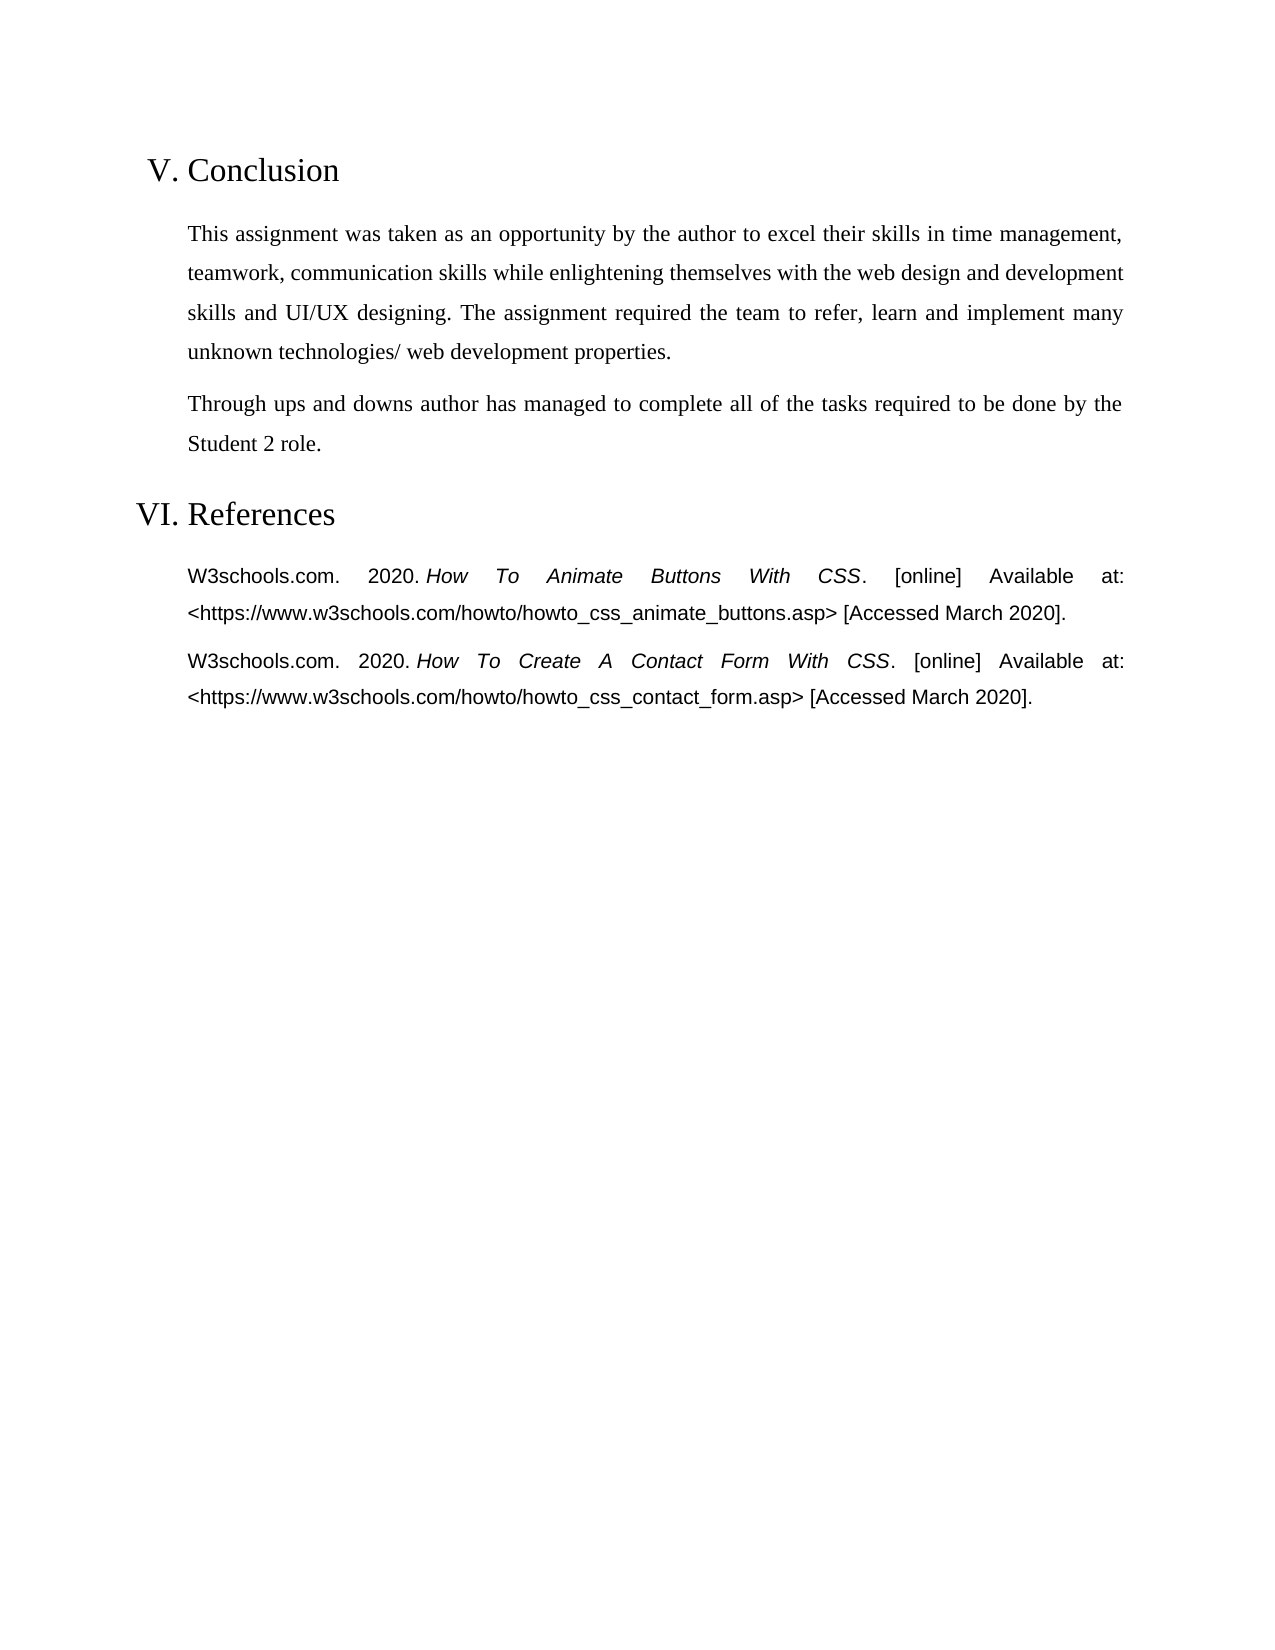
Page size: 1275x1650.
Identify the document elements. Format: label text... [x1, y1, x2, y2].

text This assignment was taken as an opportunity by the author to excel their skills in time management, teamwork, communication skills while enlightening themselves with the web design and development skills and UI/UX designing. The assignment required the team to refer, learn and implement many unknown technologies/ web development properties. [187, 220, 1125, 365]
text Through ups and downs author has managed to complete all of the tasks required to be done by the Student 2 role. [187, 390, 1125, 456]
subtitle References [187, 494, 1125, 533]
text W3schools.com. 2020. How To Create A Contact Form With CSS. [online] Available at: <https://www.w3schools.com/howto/howto_css_contact_form.asp> [Accessed March 2020]. [187, 655, 1125, 709]
subtitle Conclusion [187, 150, 1125, 188]
text W3schools.com. 2020. How To Animate Buttons With CSS. [online] Available at: <https://www.w3schools.com/howto/howto_css_animate_buttons.asp> [Accessed March 2020]. [187, 570, 1125, 624]
